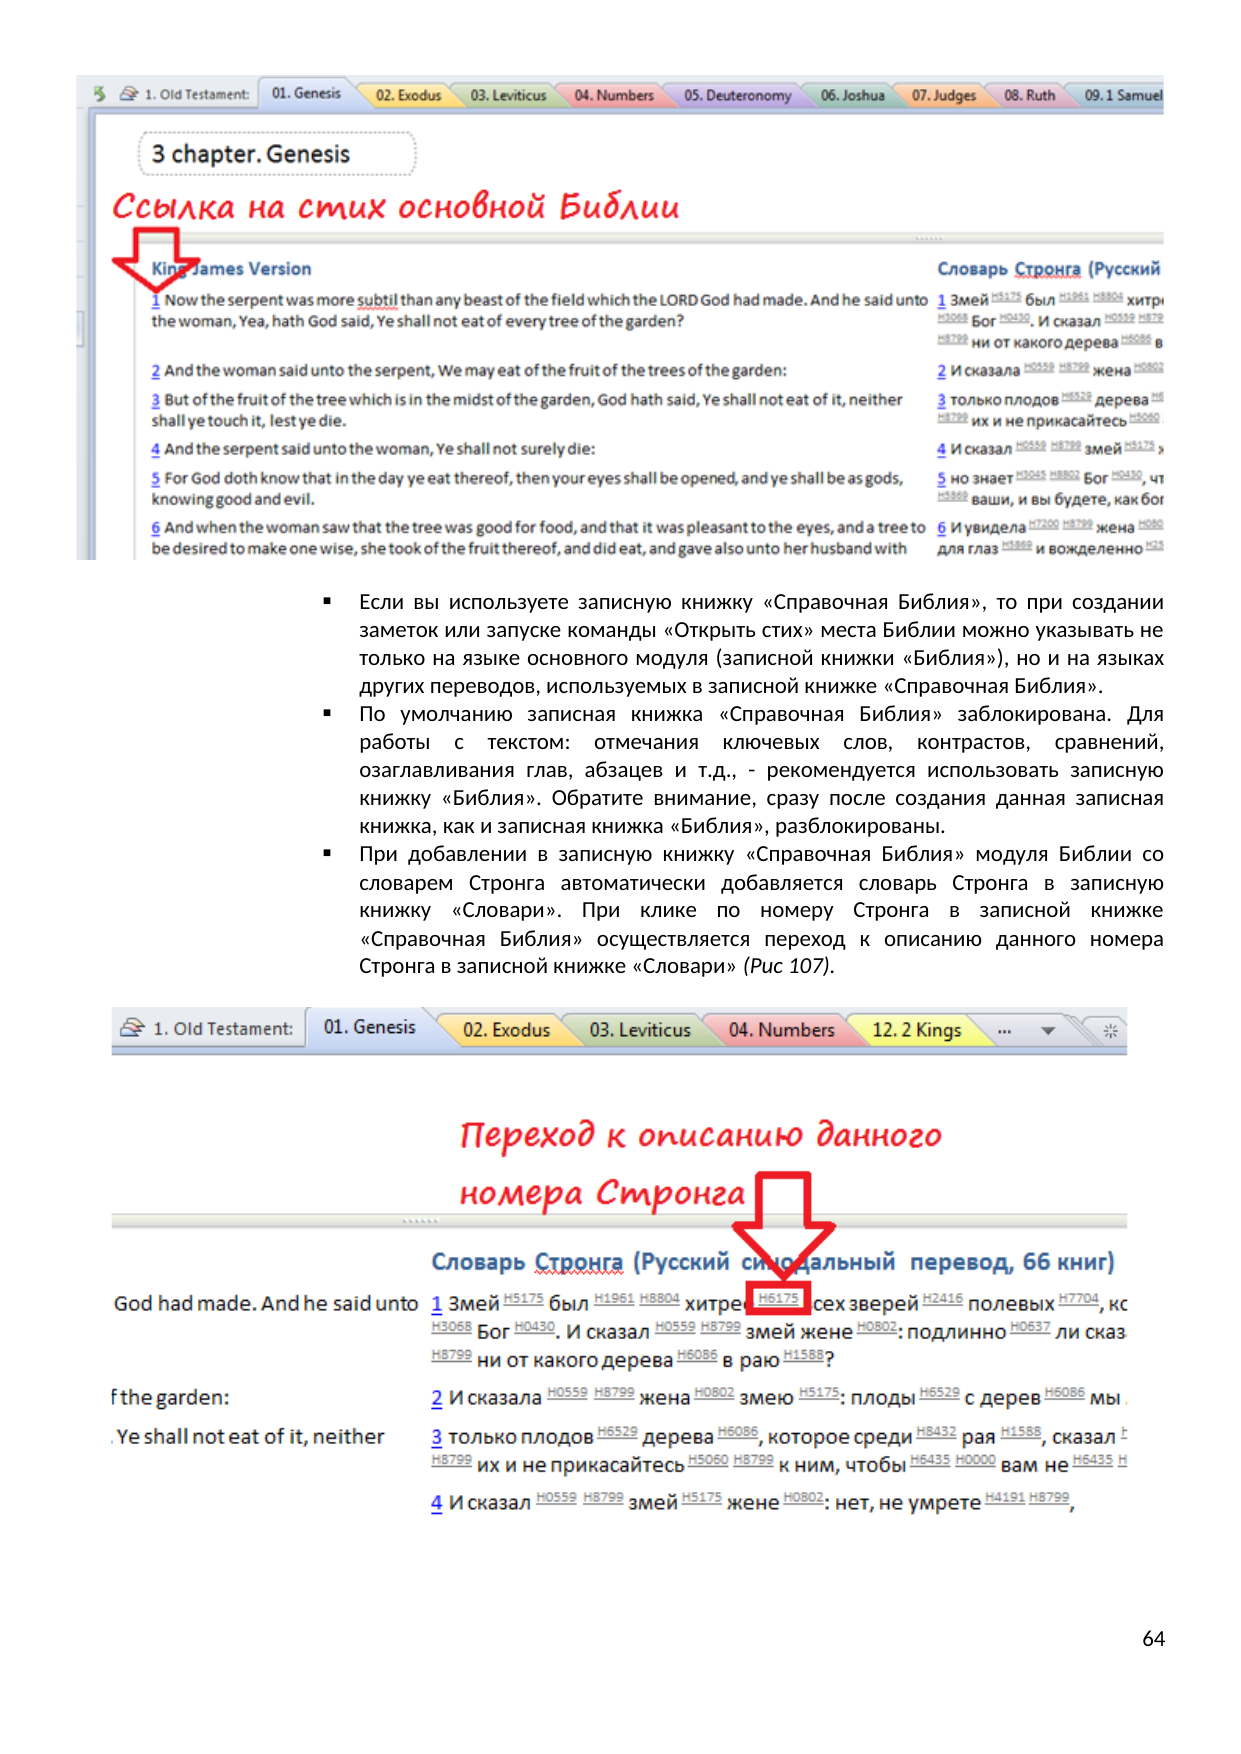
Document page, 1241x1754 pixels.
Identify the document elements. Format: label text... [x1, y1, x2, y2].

list При добавлении в записную книжку «Справочная Библия» модуля Библии со словарем Стронга автоматически добавляется словарь Стронга в записную книжку «Словари». При клике по номеру Стронга в записной книжке «Справочная Библия» осуществляется переход к описанию данного номера Стронга в записной книжке «Словари» (Рис 107). [322, 839, 1165, 980]
picture [111, 1007, 1129, 1527]
picture [76, 75, 1164, 560]
list Если вы используете записную книжку «Справочная Библия», то при создании заметок или запуске команды «Открыть стих» места Библии можно указывать не только на языке основного модуля (записной книжки «Библия»), но и на языках других переводов, используемых в записной книжке «Справочная Библия». [322, 587, 1165, 699]
list По умолчанию записная книжка «Справочная Библия» заблокирована. Для работы с текстом: отмечания ключевых слов, контрастов, сравнений, озаглавливания глав, абзацев и т.д., - рекомендуется использовать записную книжку «Библия». Обратите внимание, сразу после создания данная записная книжка, как и записная книжка «Библия», разблокированы. [322, 699, 1165, 839]
